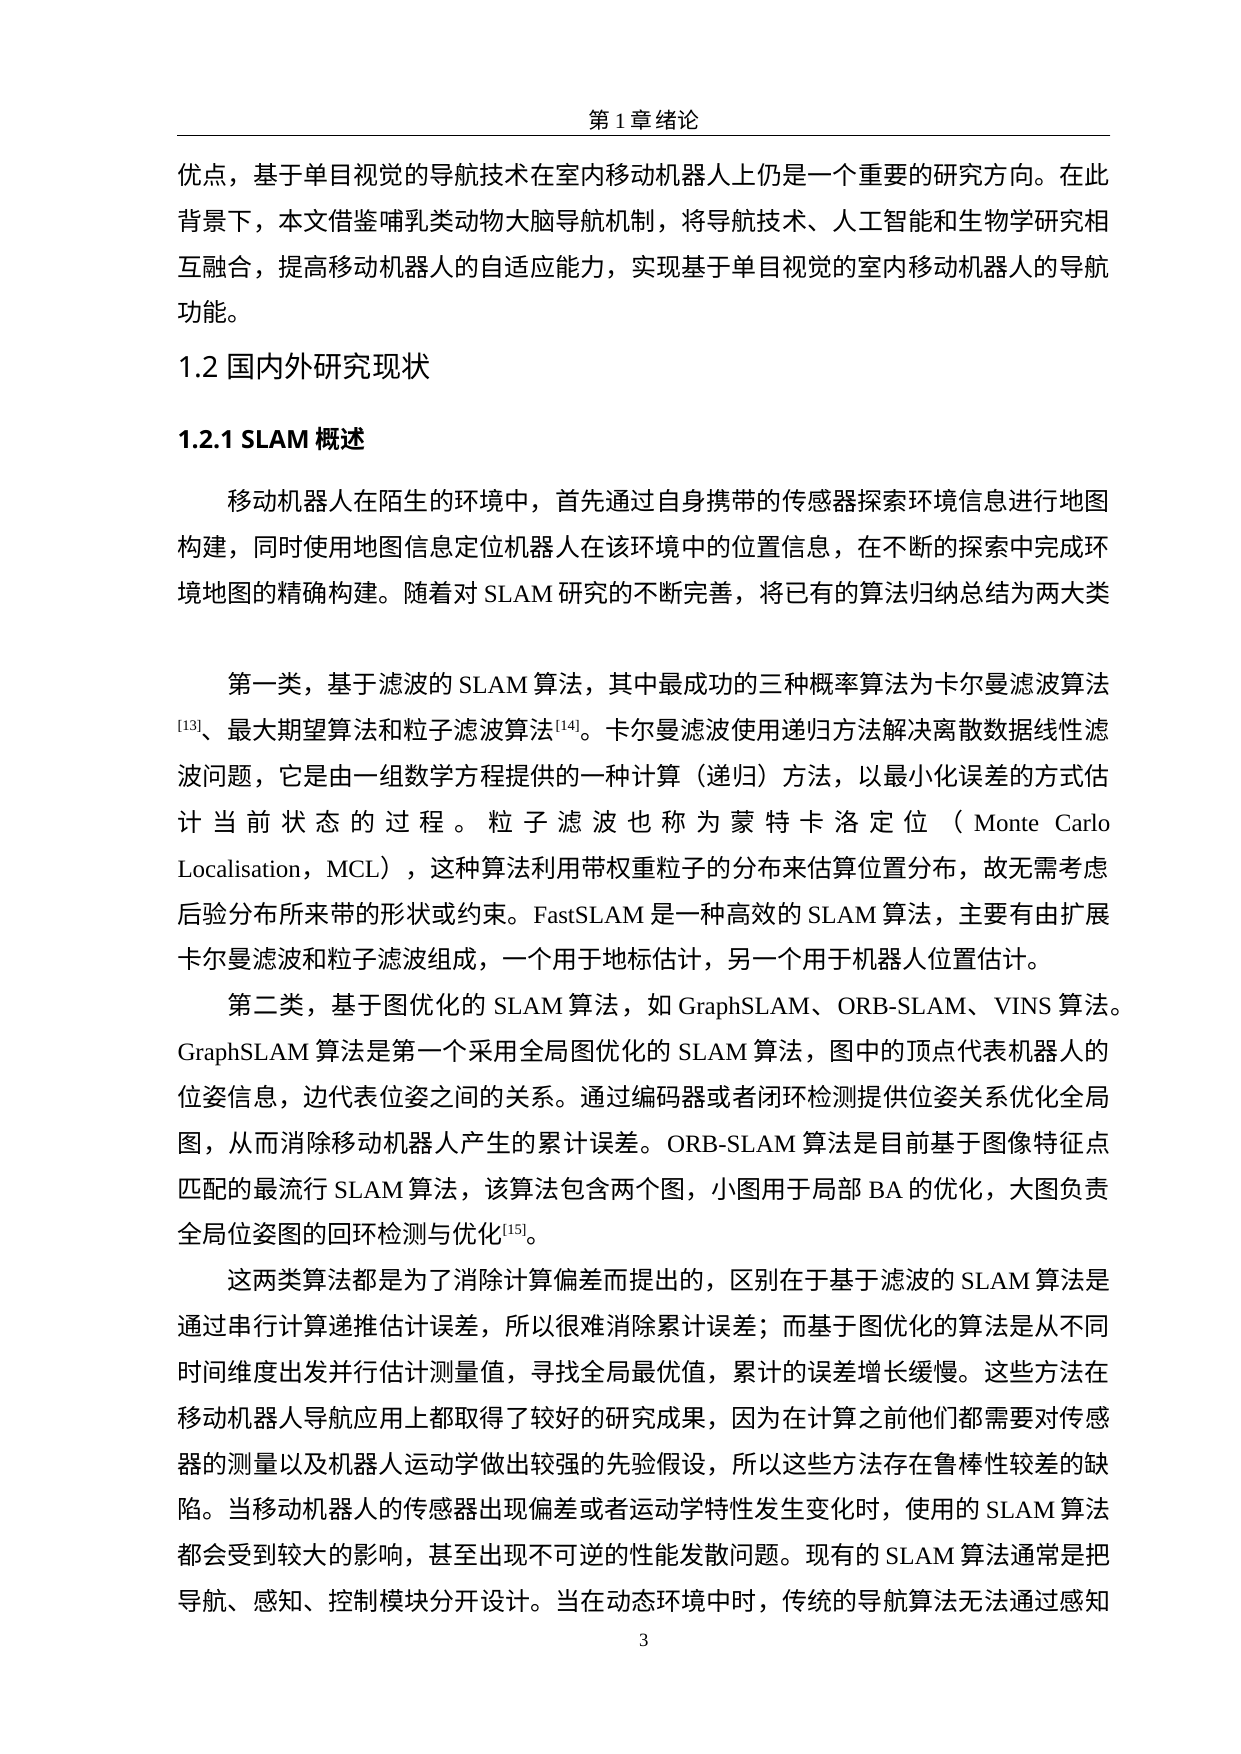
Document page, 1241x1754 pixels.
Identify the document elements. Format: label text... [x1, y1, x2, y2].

subtitle 1.2 国内外研究现状 [177, 343, 1110, 386]
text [177, 1253, 1110, 1620]
text 第二类，基于图优化的SLAM算法，如GraphSLAM、ORB-SLAM、VINS算法。GraphSLAM算法是第一个采用全局图优化的SLAM算法，图中的顶点代表机器人的位姿信息，边代表位姿之间的关系。通过编码器或者闭环检测提供位姿关系优化全局图，从而消除移动机器人产生的累计误差。ORB-SLAM算法是目前基于图像特征点匹配的最流行SLAM算法，该算法包含两个图，小图用于局部BA的优化，大图负责全局位姿图的回环检测与优化[15]。 [177, 978, 1110, 1253]
subtitle 1.2.1 SLAM概述 [177, 419, 1110, 456]
text 移动机器人在陌生的环境中，首先通过自身携带的传感器探索环境信息进行地图构建，同时使用地图信息定位机器人在该环境中的位置信息，在不断的探索中完成环境地图的精确构建。随着对SLAM研究的不断完善，将已有的算法归纳总结为两大类。 [177, 474, 1110, 657]
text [177, 148, 1110, 331]
text 第一类，基于滤波的SLAM算法，其中最成功的三种概率算法为卡尔曼滤波算法[13]、最大期望算法和粒子滤波算法[14]。卡尔曼滤波使用递归方法解决离散数据线性滤波问题，它是由一组数学方程提供的一种计算（递归）方法，以最小化误差的方式估计当前状态的过程。粒子滤波也称为蒙特卡洛定位（Monte Carlo Localisation，MCL），这种算法利用带权重粒子的分布来估算位置分布，故无需考虑后验分布所来带的形状或约束。FastSLAM是一种高效的SLAM算法，主要有由扩展卡尔曼滤波和粒子滤波组成，一个用于地标估计，另一个用于机器人位置估计。 [177, 657, 1110, 978]
